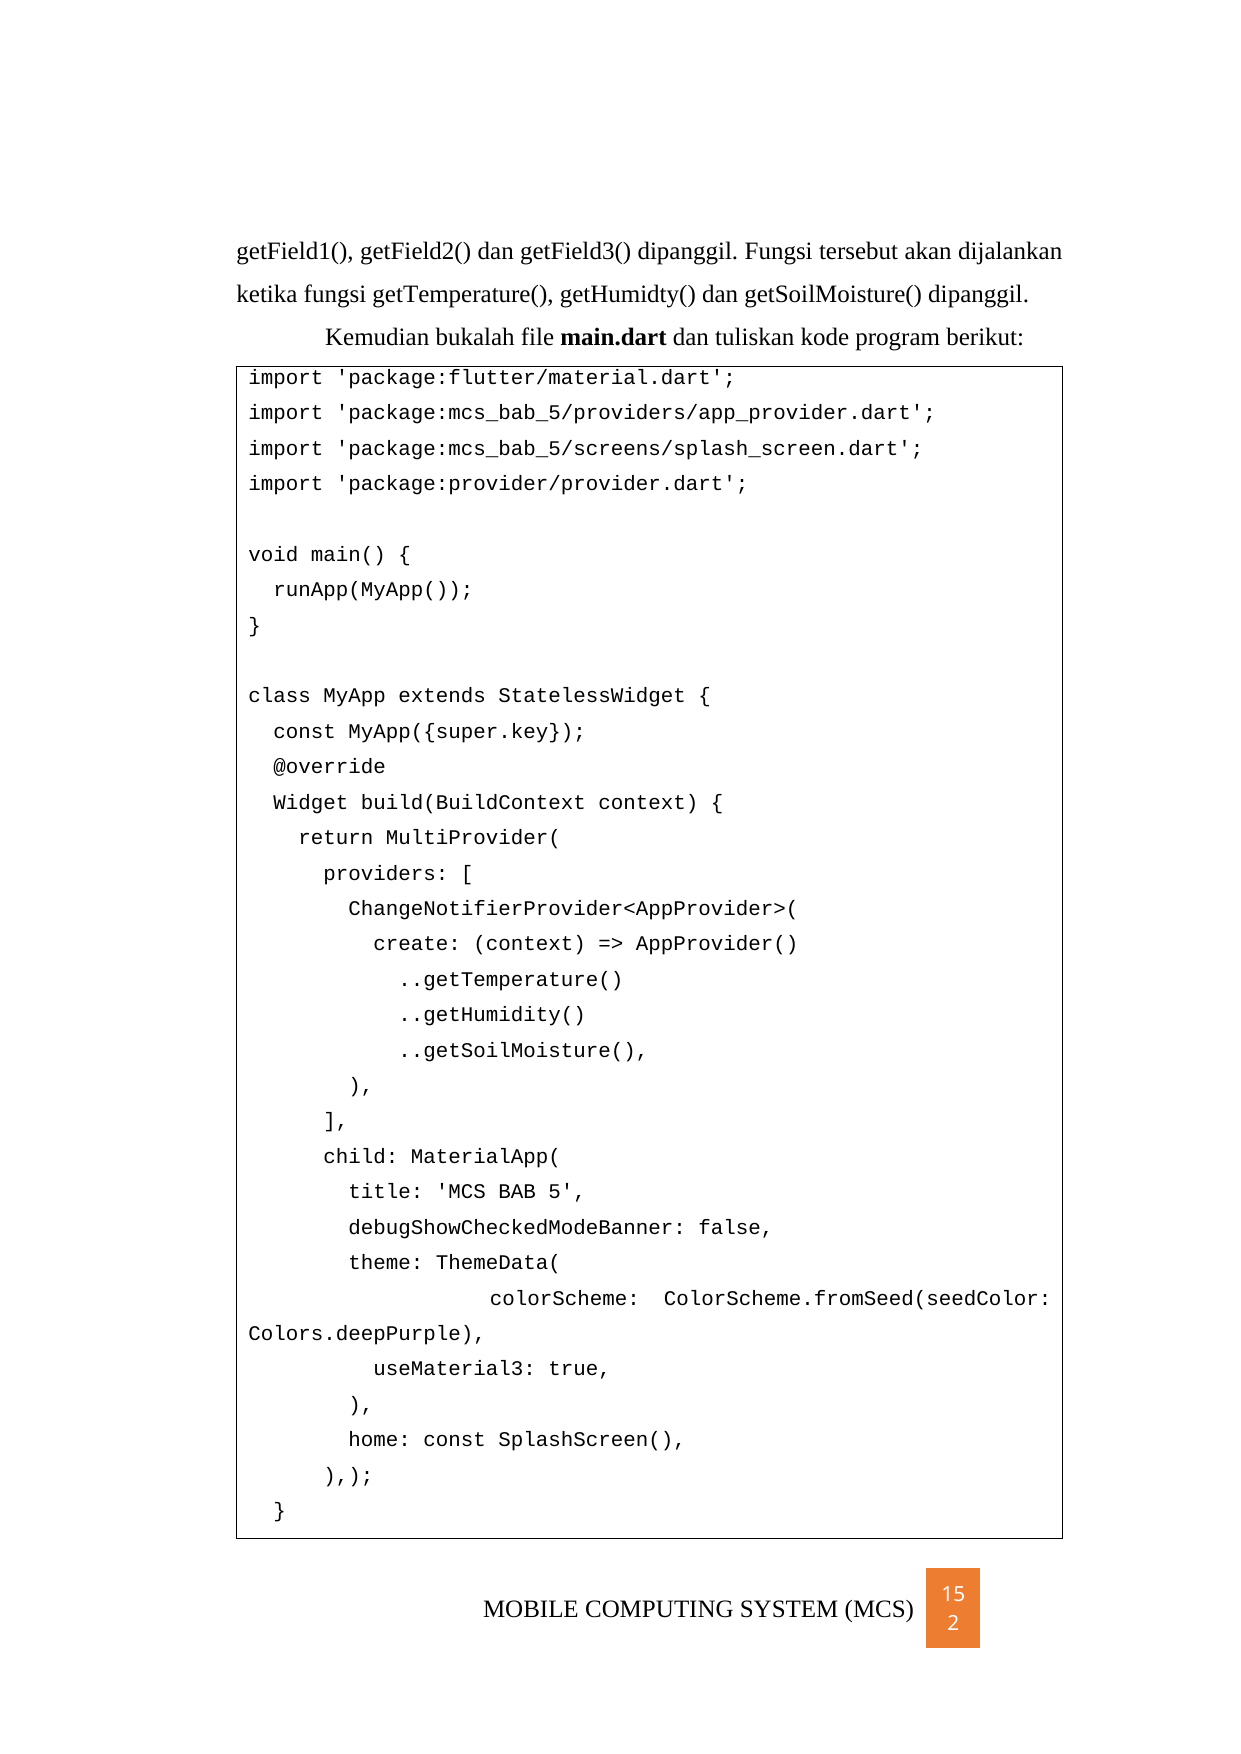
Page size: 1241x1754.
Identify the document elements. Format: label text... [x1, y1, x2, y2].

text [236, 236, 1063, 308]
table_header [237, 367, 1062, 1538]
text Kemudian bukalah file main.dart dan tuliskan kode program berikut: [236, 322, 1063, 351]
